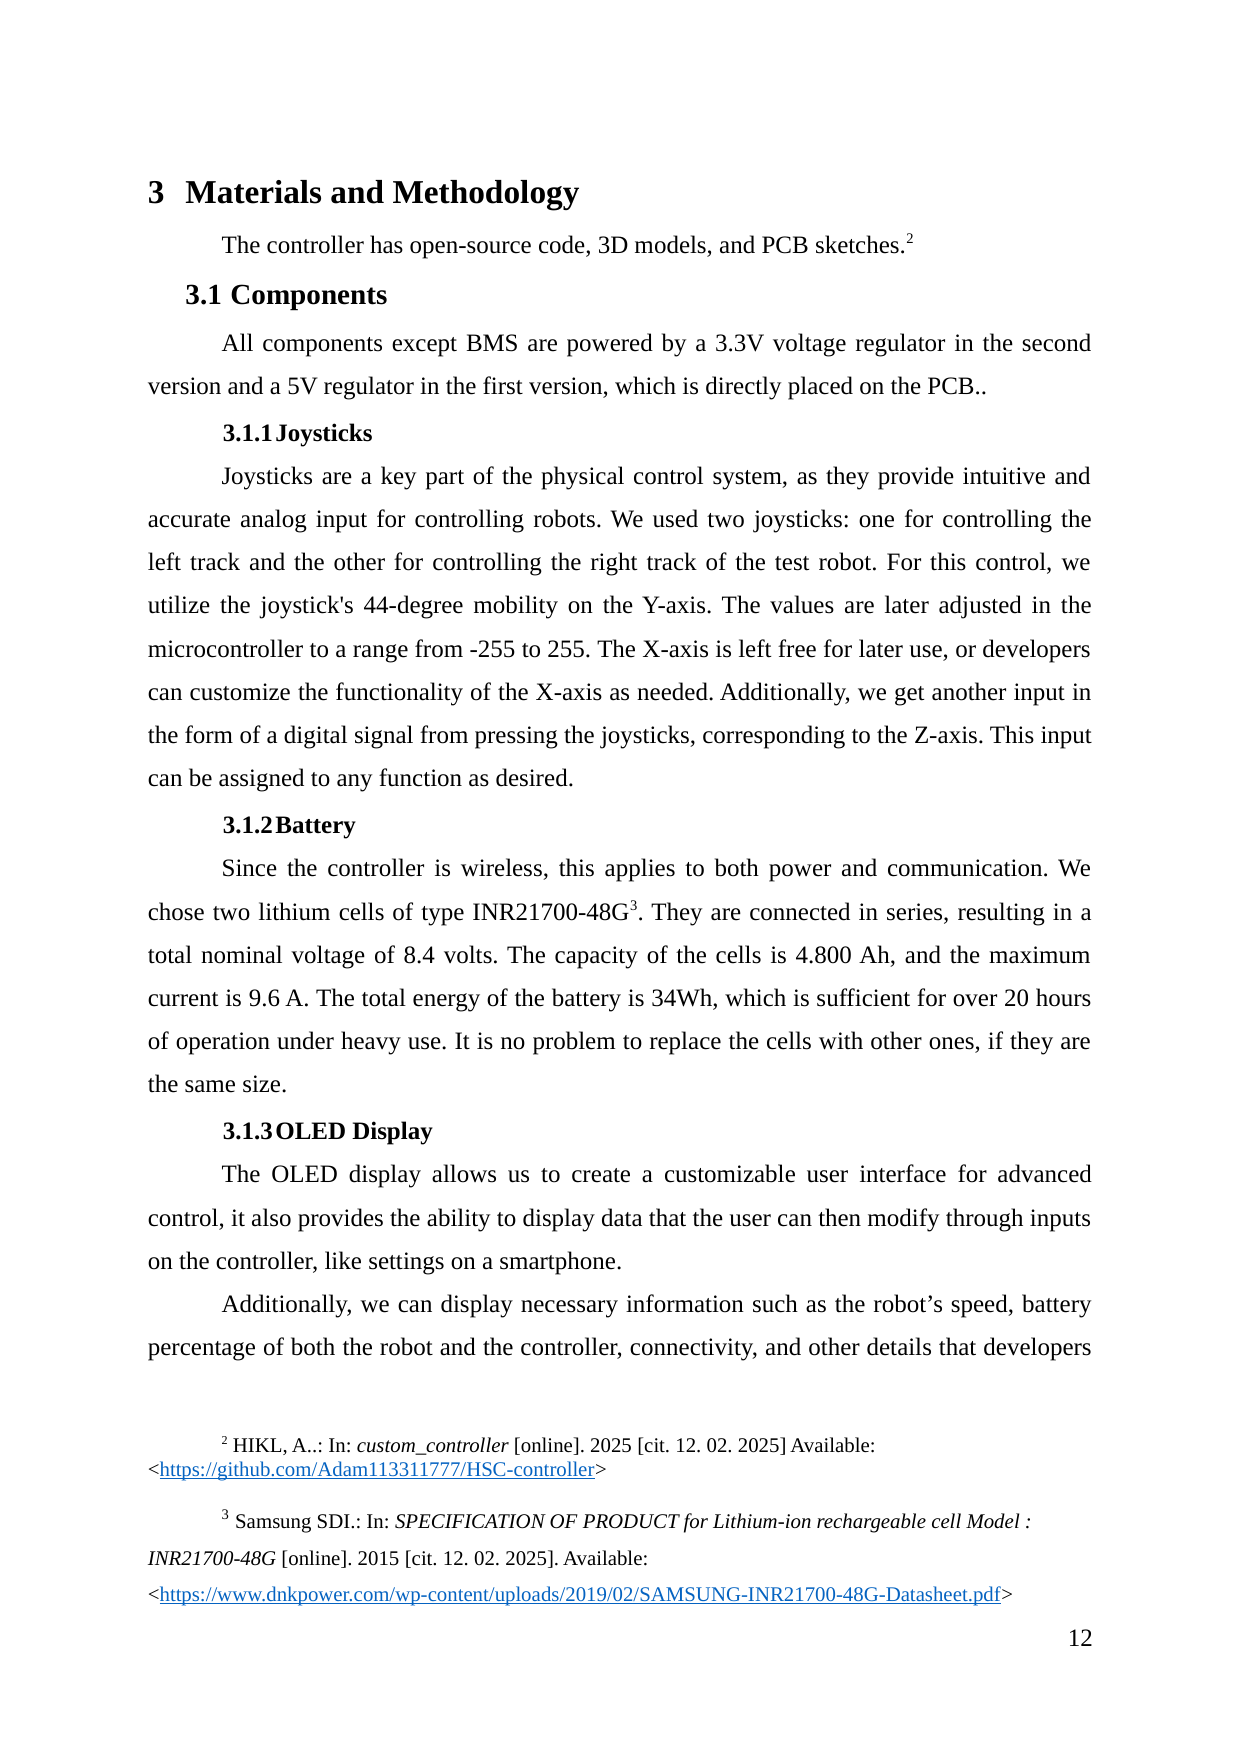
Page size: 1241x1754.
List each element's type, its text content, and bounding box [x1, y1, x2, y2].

text The OLED display allows us to create a customizable user interface for advanced control, it also provides the ability to display data that the user can then modify through inputs on the controller, like settings on a smartphone. [148, 1159, 1093, 1274]
subtitle Components [185, 277, 1093, 311]
text Joysticks are a key part of the physical control system, as they provide intuitive and accurate analog input for controlling robots. We used two joysticks: one for controlling the left track and the other for controlling the right track of the test robot. For this control, we utilize the joystick's 44-degree mobility on the Y-axis. The values are later adjusted in the microcontroller to a range from -255 to 255. The X-axis is left free for later use, or developers can customize the functionality of the X-axis as needed. Additionally, we get another input in the form of a digital signal from pressing the joysticks, corresponding to the Z-axis. This input can be assigned to any function as desired. [148, 461, 1093, 792]
subtitle Materials and Methodology [148, 173, 1093, 211]
text Since the controller is wireless, this applies to both power and communication. We chose two lithium cells of type INR21700-48G. They are connected in series, resulting in a total nominal voltage of 8.4 volts. The capacity of the cells is 4.800 Ah, and the maximum current is 9.6 A. The total energy of the battery is 34Wh, which is sufficient for over 20 hours of operation under heavy use. It is no problem to replace the cells with other ones, if they are the same size. [148, 853, 1093, 1098]
text The controller has open-source code, 3D models, and PCB sketches. [148, 230, 1093, 259]
subtitle Battery [223, 810, 1093, 839]
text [148, 1289, 1093, 1361]
subtitle OLED Display [223, 1116, 1093, 1145]
text All components except BMS are powered by a 3.3V voltage regulator in the second version and a 5V regulator in the first version, which is directly placed on the PCB.. [148, 328, 1093, 399]
subtitle Joysticks [223, 418, 1093, 447]
